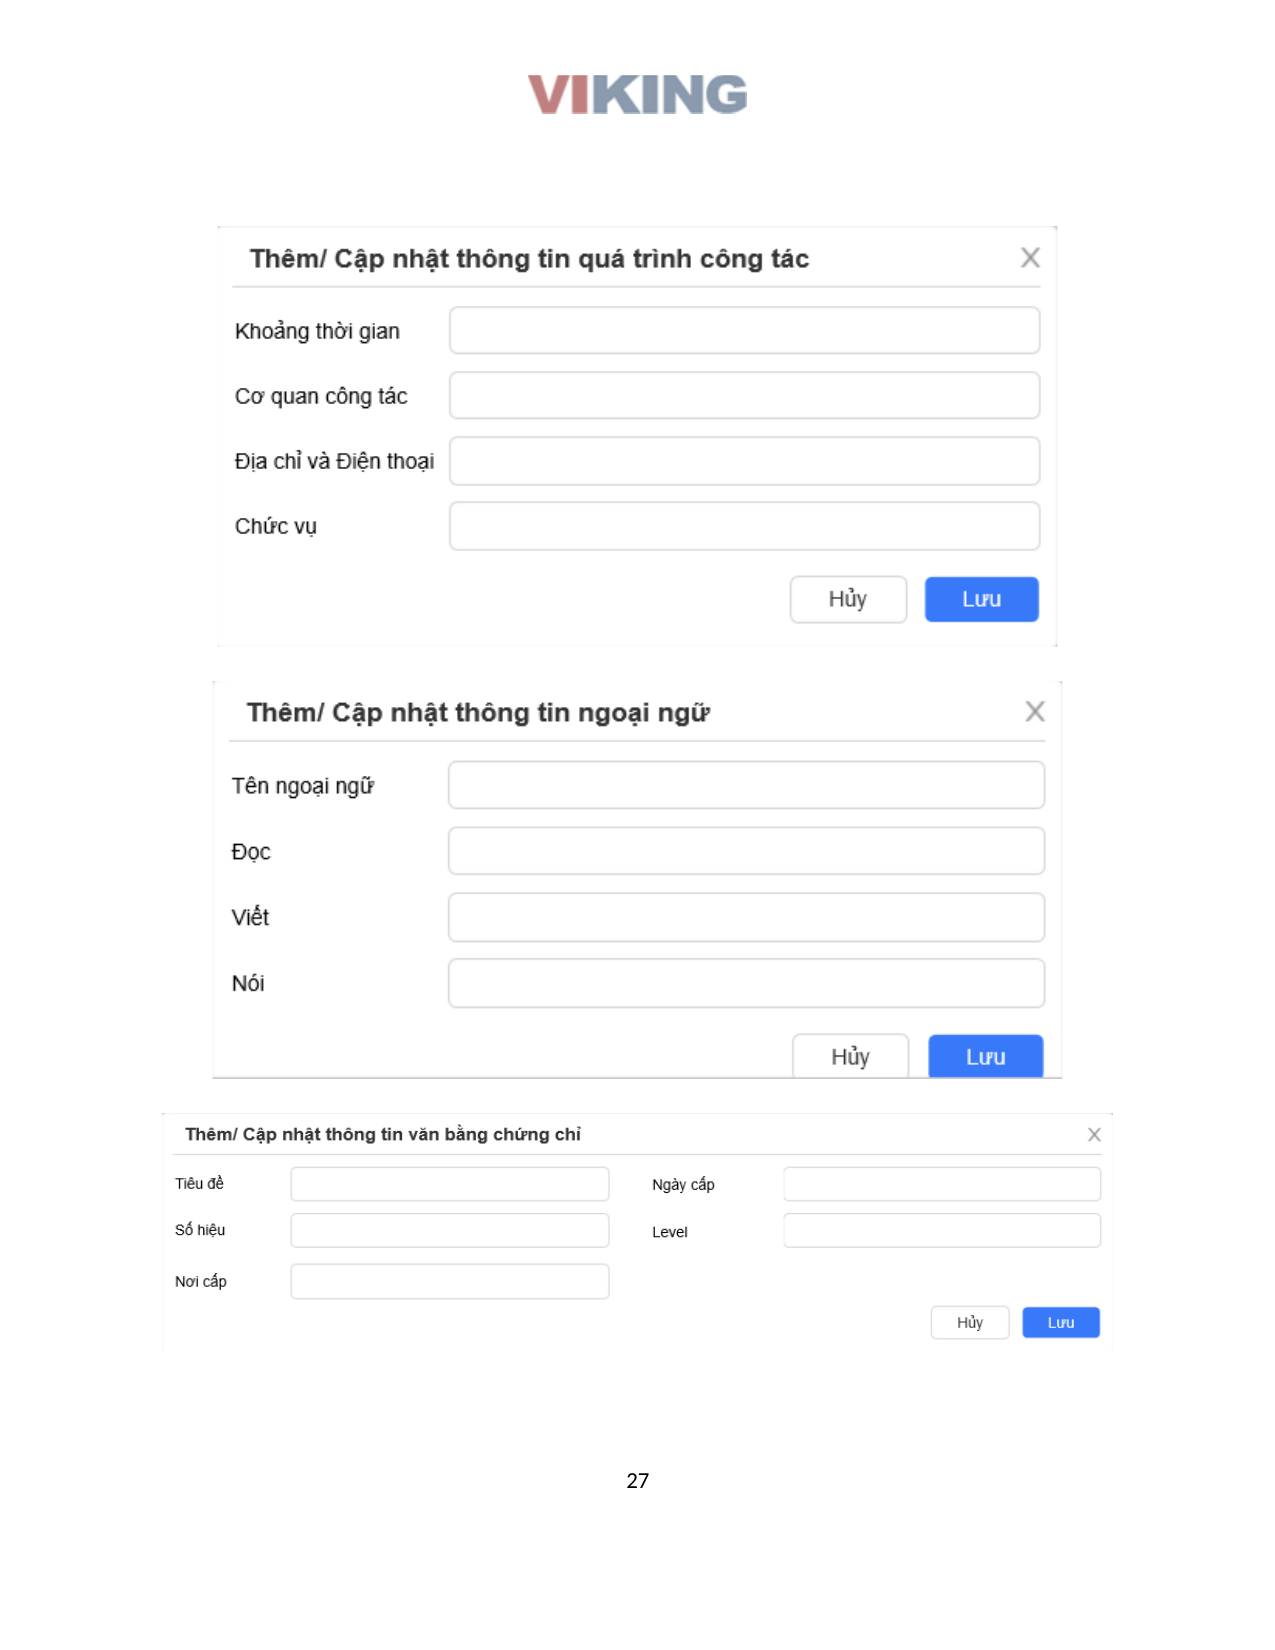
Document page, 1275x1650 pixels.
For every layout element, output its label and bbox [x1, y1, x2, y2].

picture [162, 1113, 1113, 1351]
picture [217, 226, 1058, 647]
picture [212, 681, 1063, 1079]
picture [528, 75, 747, 114]
